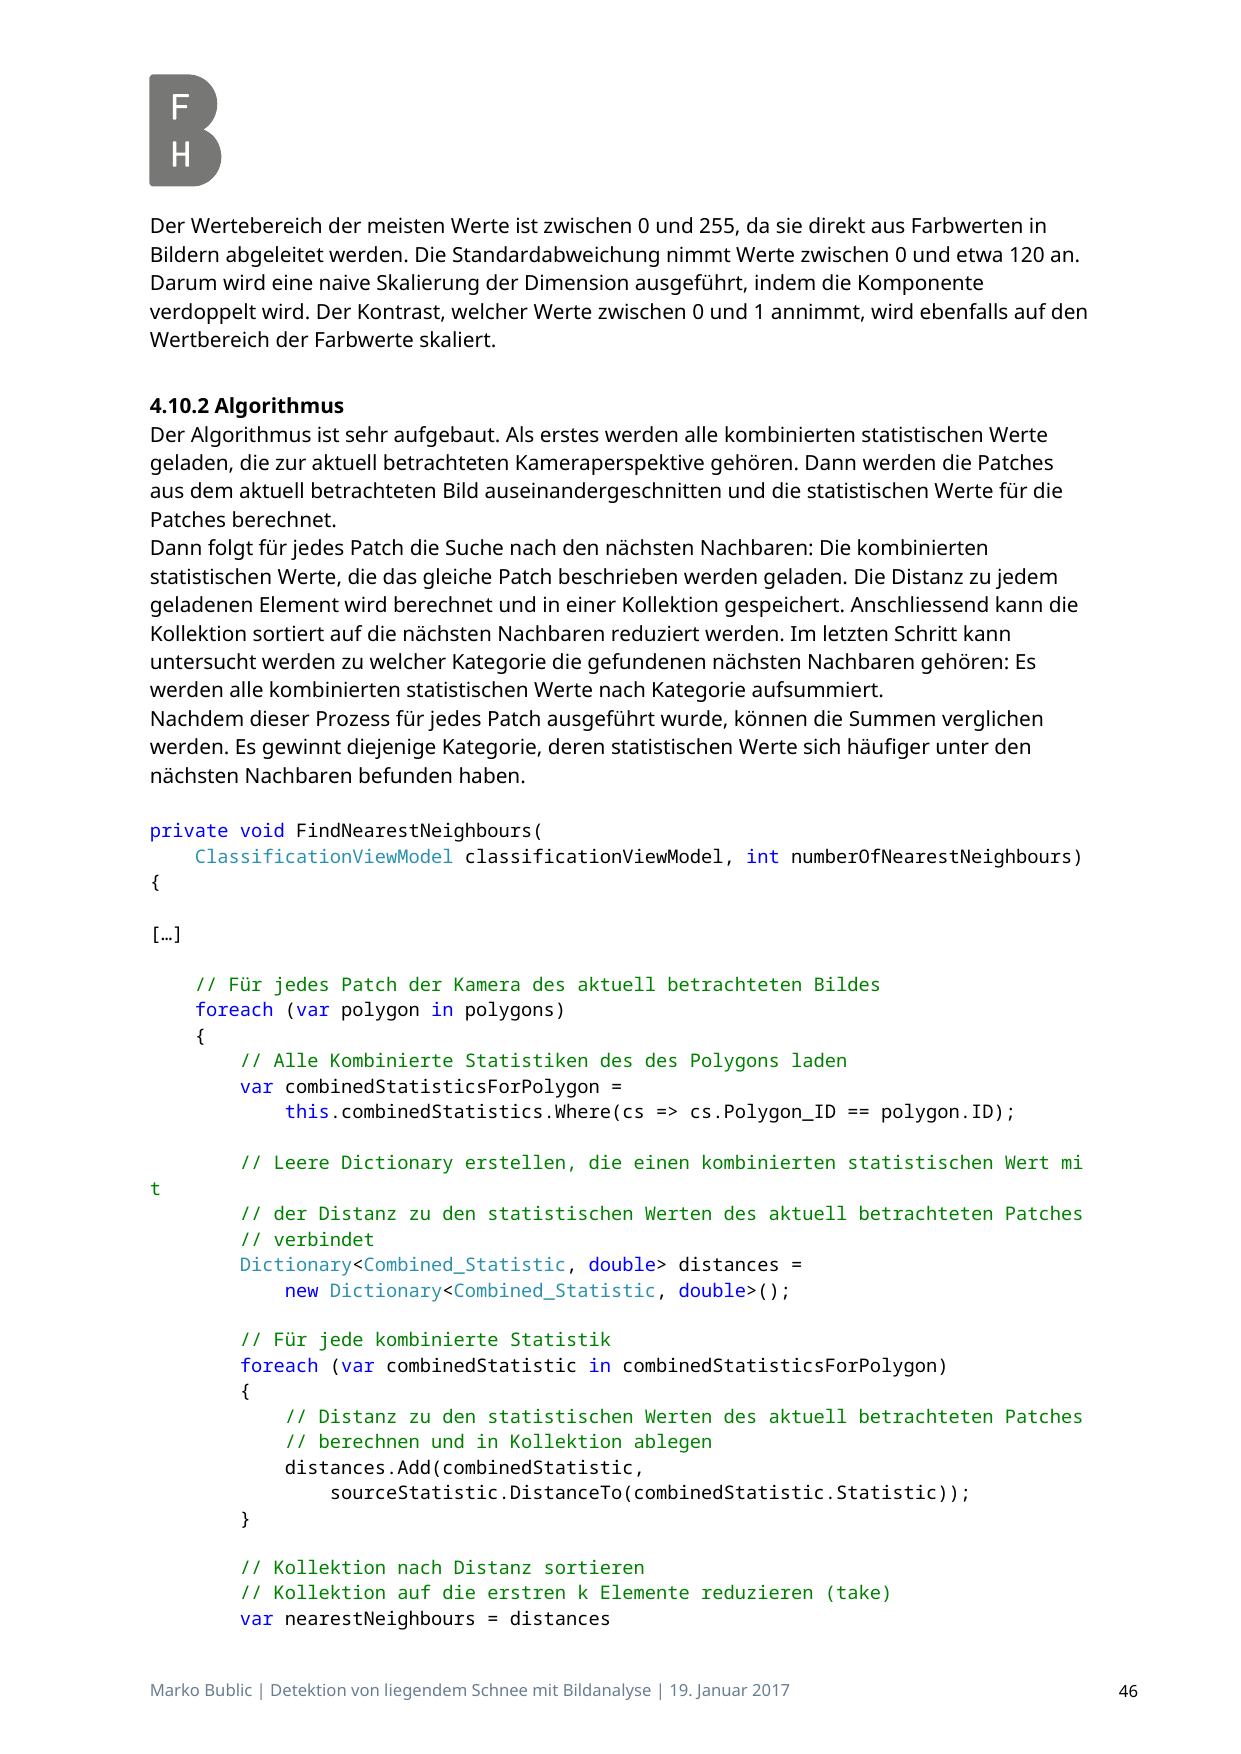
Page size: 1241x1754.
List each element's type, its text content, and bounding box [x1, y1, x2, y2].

text Dann folgt für jedes Patch die Suche nach den nächsten Nachbaren: Die kombinierten statistischen Werte, die das gleiche Patch beschrieben werden geladen. Die Distanz zu jedem geladenen Element wird berechnet und in einer Kollektion gespeichert. Anschliessend kann die Kollektion sortiert auf die nächsten Nachbaren reduziert werden. Im letzten Schritt kann untersucht werden zu welcher Kategorie die gefundenen nächsten Nachbaren gehören: Es werden alle kombinierten statistischen Werte nach Kategorie aufsummiert. [149, 533, 1093, 704]
subtitle Algorithmus [149, 391, 1093, 420]
text Der Wertebereich der meisten Werte ist zwischen 0 und 255, da sie direkt aus Farbwerten in Bildern abgeleitet werden. Die Standardabweichung nimmt Werte zwischen 0 und etwa 120 an. Darum wird eine naive Skalierung der Dimension ausgeführt, indem die Komponente verdoppelt wird. Der Kontrast, welcher Werte zwischen 0 und 1 annimmt, wird ebenfalls auf den Wertbereich der Farbwerte skaliert. [149, 212, 1093, 354]
text Der Algorithmus ist sehr aufgebaut. Als erstes werden alle kombinierten statistischen Werte geladen, die zur aktuell betrachteten Kameraperspektive gehören. Dann werden die Patches aus dem aktuell betrachteten Bild auseinandergeschnitten und die statistischen Werte für die Patches berechnet. [149, 420, 1093, 533]
text Nachdem dieser Prozess für jedes Patch ausgeführt wurde, können die Summen verglichen werden. Es gewinnt diejenige Kategorie, deren statistischen Werte sich häufiger unter den nächsten Nachbaren befunden haben. [149, 704, 1093, 789]
